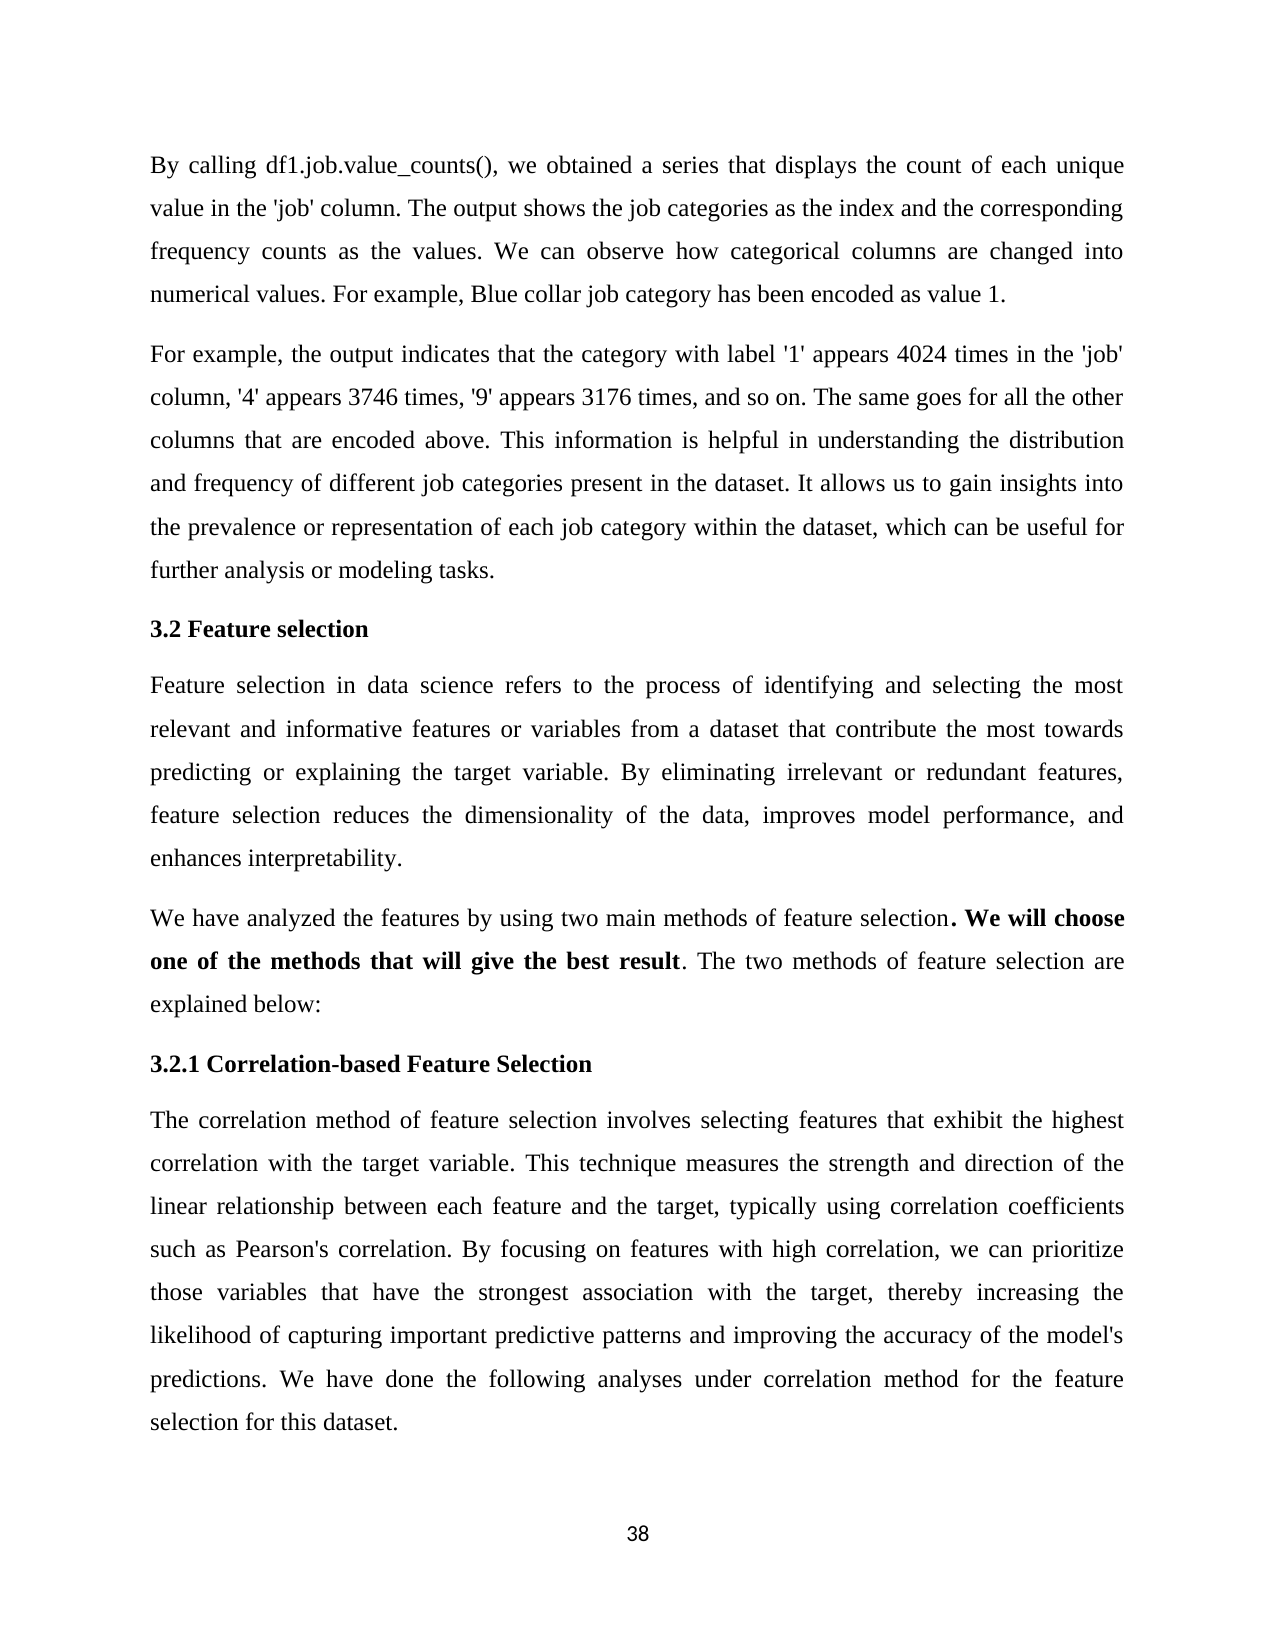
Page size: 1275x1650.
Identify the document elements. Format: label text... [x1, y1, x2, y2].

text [150, 150, 1125, 308]
text For example, the output indicates that the category with label '1' appears 4024 times in the 'job' column, '4' appears 3746 times, '9' appears 3176 times, and so on. The same goes for all the other columns that are encoded above. This information is helpful in understanding the distribution and frequency of different job categories present in the dataset. It allows us to gain insights into the prevalence or representation of each job category within the dataset, which can be useful for further analysis or modeling tasks. [150, 339, 1125, 583]
subtitle 3.2.1 Correlation-based Feature Selection [150, 1049, 1125, 1078]
text The correlation method of feature selection involves selecting features that exhibit the highest correlation with the target variable. This technique measures the strength and direction of the linear relationship between each feature and the target, typically using correlation coefficients such as Pearson's correlation. By focusing on features with high correlation, we can prioritize those variables that have the strongest association with the target, thereby increasing the likelihood of capturing important predictive patterns and improving the accuracy of the model's predictions. We have done the following analyses under correlation method for the feature selection for this dataset. [150, 1105, 1125, 1436]
text Feature selection in data science refers to the process of identifying and selecting the most relevant and informative features or variables from a dataset that contribute the most towards predicting or explaining the target variable. By eliminating irrelevant or redundant features, feature selection reduces the dimensionality of the data, improves model performance, and enhances interpretability. [150, 671, 1125, 872]
subtitle 3.2 Feature selection [150, 614, 1125, 643]
text We have analyzed the features by using two main methods of feature selection. We will choose one of the methods that will give the best result. The two methods of feature selection are explained below: [150, 903, 1125, 1018]
